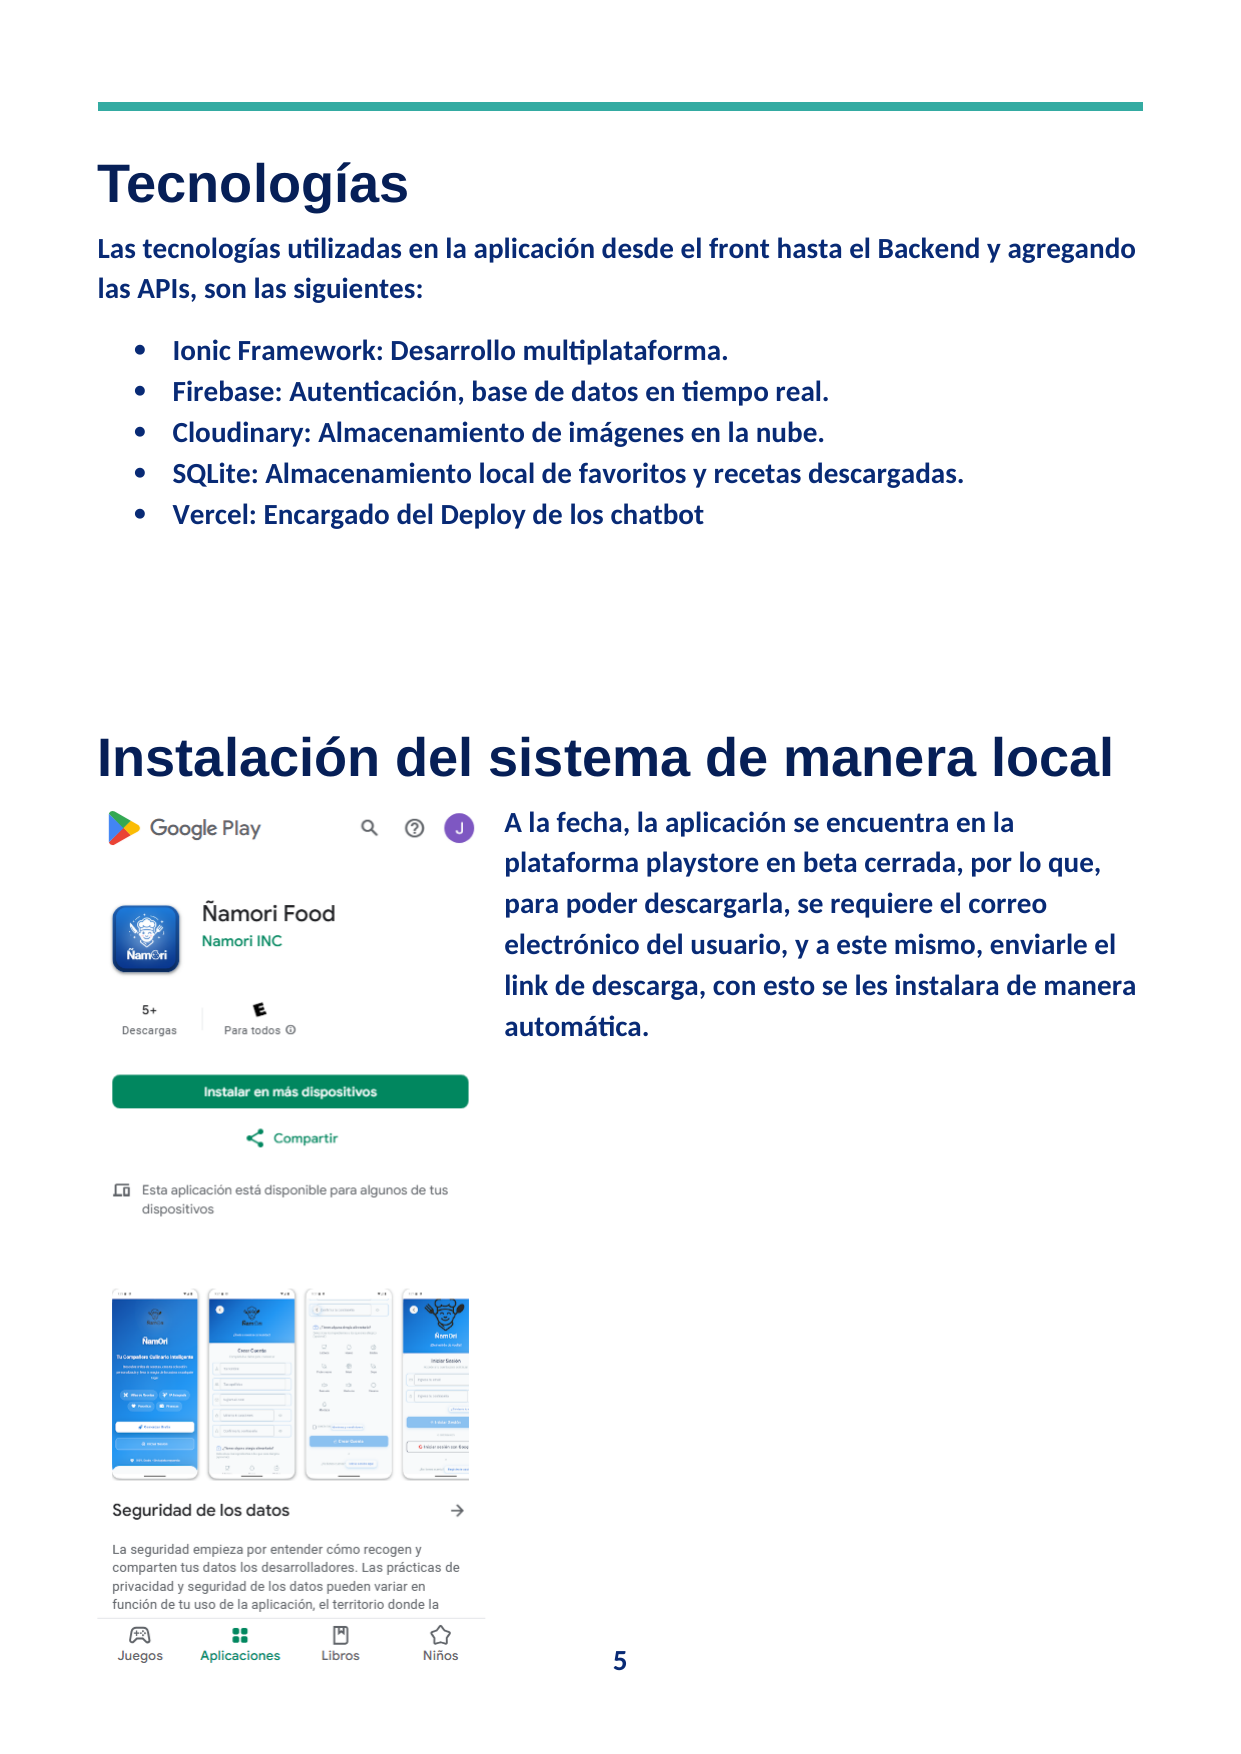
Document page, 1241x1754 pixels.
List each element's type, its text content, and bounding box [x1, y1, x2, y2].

list SQLite: Almacenamiento local de favoritos y recetas descargadas. [135, 455, 1143, 491]
text A la fecha, la aplicación se encuentra en la plataforma playstore en beta cerrada, por lo que, para poder descargarla, se requiere el correo electrónico del usuario, y a este mismo, enviarle el link de descarga, con esto se les instalara de manera automática. [97, 804, 1143, 1044]
list Firebase: Autenticación, base de datos en tiempo real. [135, 373, 1143, 409]
picture [97, 805, 486, 1667]
list Cloudinary: Almacenamiento de imágenes en la nube. [135, 414, 1143, 450]
list Vercel: Encargado del Deploy de los chatbot [135, 496, 1143, 532]
text Las tecnologías utilizadas en la aplicación desde el front hasta el Backend y agregando las APIs, son las siguientes: [97, 230, 1143, 306]
subtitle Tecnologías [97, 152, 1143, 214]
list Ionic Framework: Desarrollo multiplataforma. [135, 332, 1143, 368]
subtitle Instalación del sistema de manera local [97, 726, 1143, 788]
